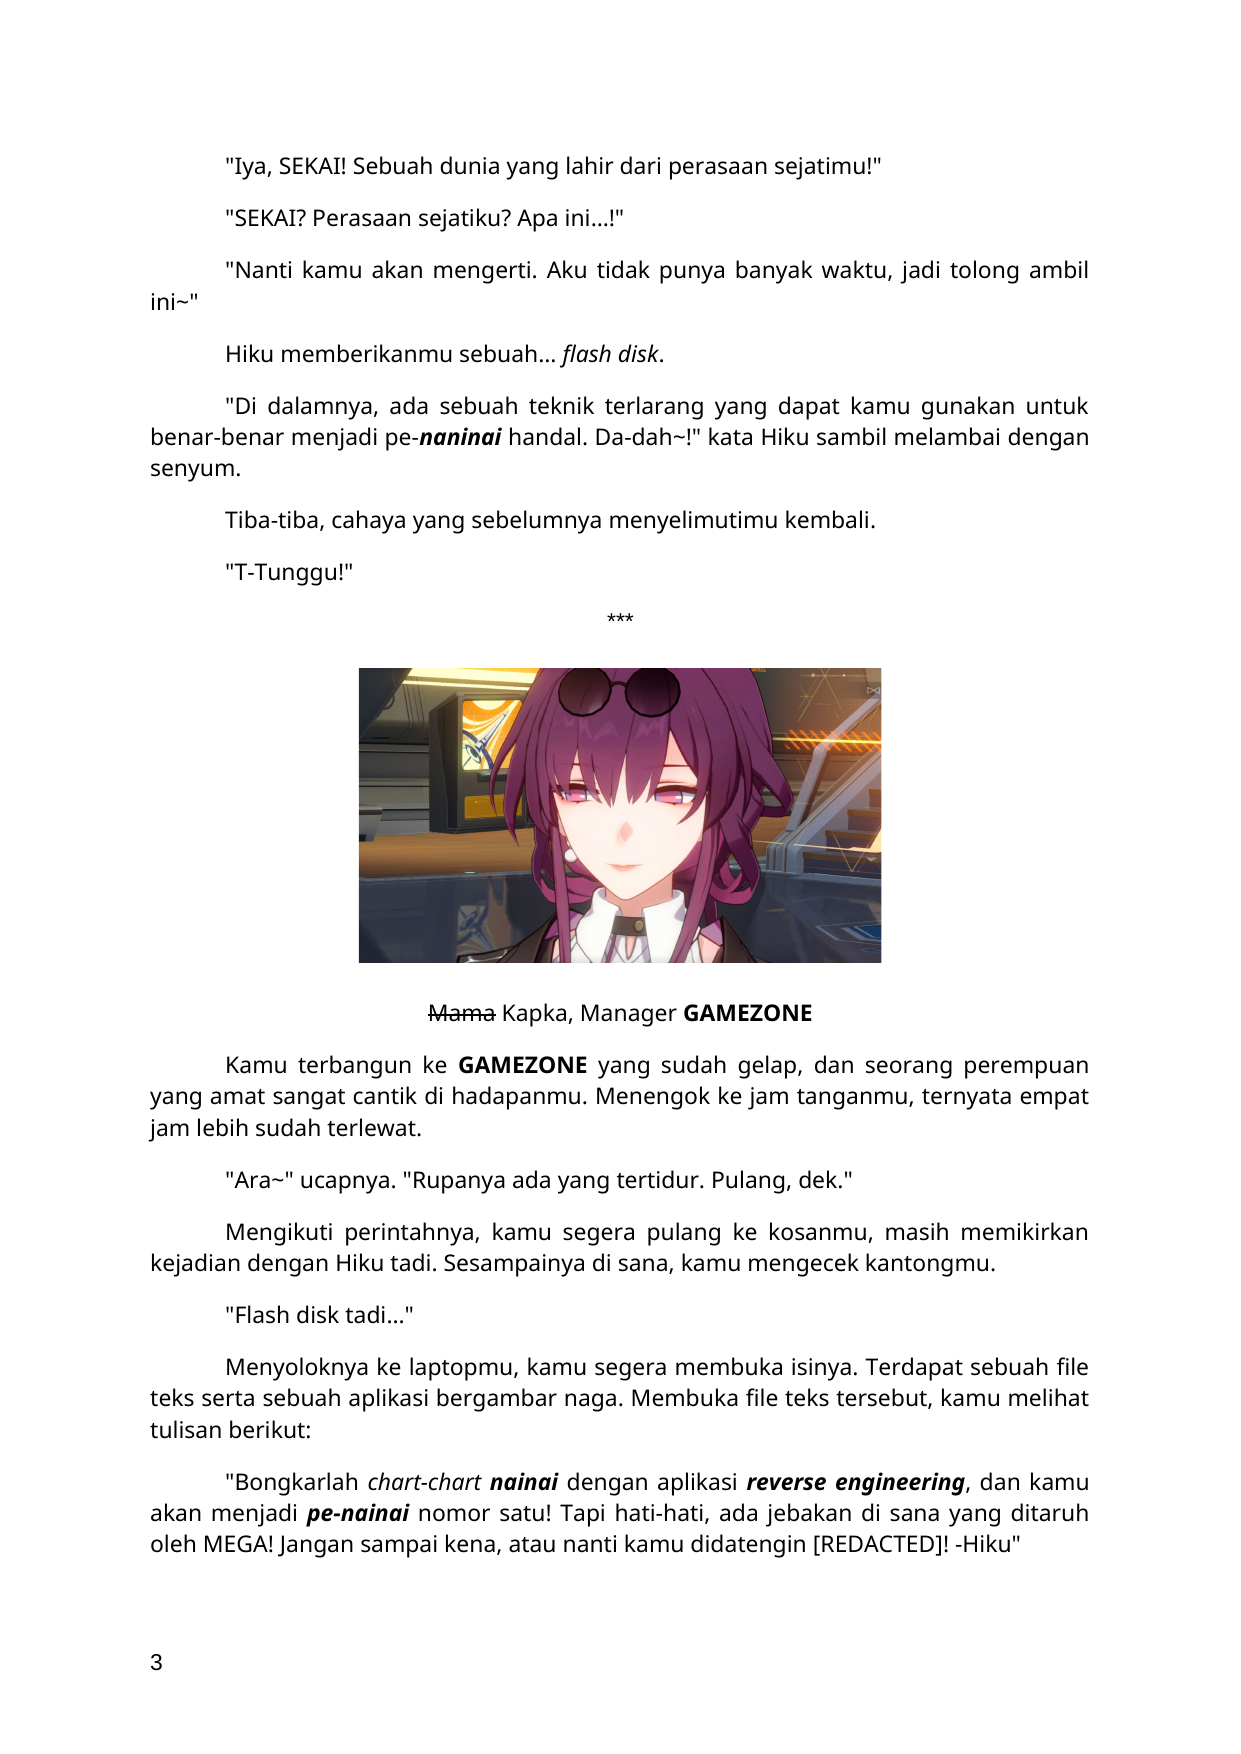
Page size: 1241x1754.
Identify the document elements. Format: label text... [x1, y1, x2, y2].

text Menyoloknya ke laptopmu, kamu segera membuka isinya. Terdapat sebuah file teks serta sebuah aplikasi bergambar naga. Membuka file teks tersebut, kamu melihat tulisan berikut: [150, 1351, 1090, 1445]
text *** [150, 608, 1090, 635]
text Hiku memberikanmu sebuah… flash disk. [150, 337, 1090, 369]
text Mengikuti perintahnya, kamu segera pulang ke kosanmu, masih memikirkan kejadian dengan Hiku tadi. Sesampainya di sana, kamu mengecek kantongmu. [150, 1216, 1090, 1278]
text Kamu terbangun ke GAMEZONE yang sudah gelap, dan seorang perempuan yang amat sangat cantik di hadapanmu. Menengok ke jam tanganmu, ternyata empat jam lebih sudah terlewat. [150, 1049, 1090, 1143]
text Mama Kapka, Manager GAMEZONE [150, 997, 1090, 1028]
text Tiba-tiba, cahaya yang sebelumnya menyelimutimu kembali. [150, 504, 1090, 535]
text "Bongkarlah chart-chart nainai dengan aplikasi reverse engineering, dan kamu akan menjadi pe-nainai nomor satu! Tapi hati-hati, ada jebakan di sana yang ditaruh oleh MEGA! Jangan sampai kena, atau nanti kamu didatengin [REDACTED]! -Hiku" [150, 1466, 1090, 1559]
text "Di dalamnya, ada sebuah teknik terlarang yang dapat kamu gunakan untuk benar-benar menjadi pe-naninai handal. Da-dah~!" kata Hiku sambil melambai dengan senyum. [150, 389, 1090, 483]
text "Flash disk tadi…" [150, 1299, 1090, 1330]
picture [358, 668, 882, 963]
text "T-Tunggu!" [150, 556, 1090, 587]
text "Ara~" ucapnya. "Rupanya ada yang tertidur. Pulang, dek." [150, 1164, 1090, 1195]
text "SEKAI? Perasaan sejatiku? Apa ini…!" [150, 202, 1090, 233]
text "Nanti kamu akan mengerti. Aku tidak punya banyak waktu, jadi tolong ambil ini~" [150, 254, 1090, 317]
text "Iya, SEKAI! Sebuah dunia yang lahir dari perasaan sejatimu!" [150, 150, 1090, 181]
